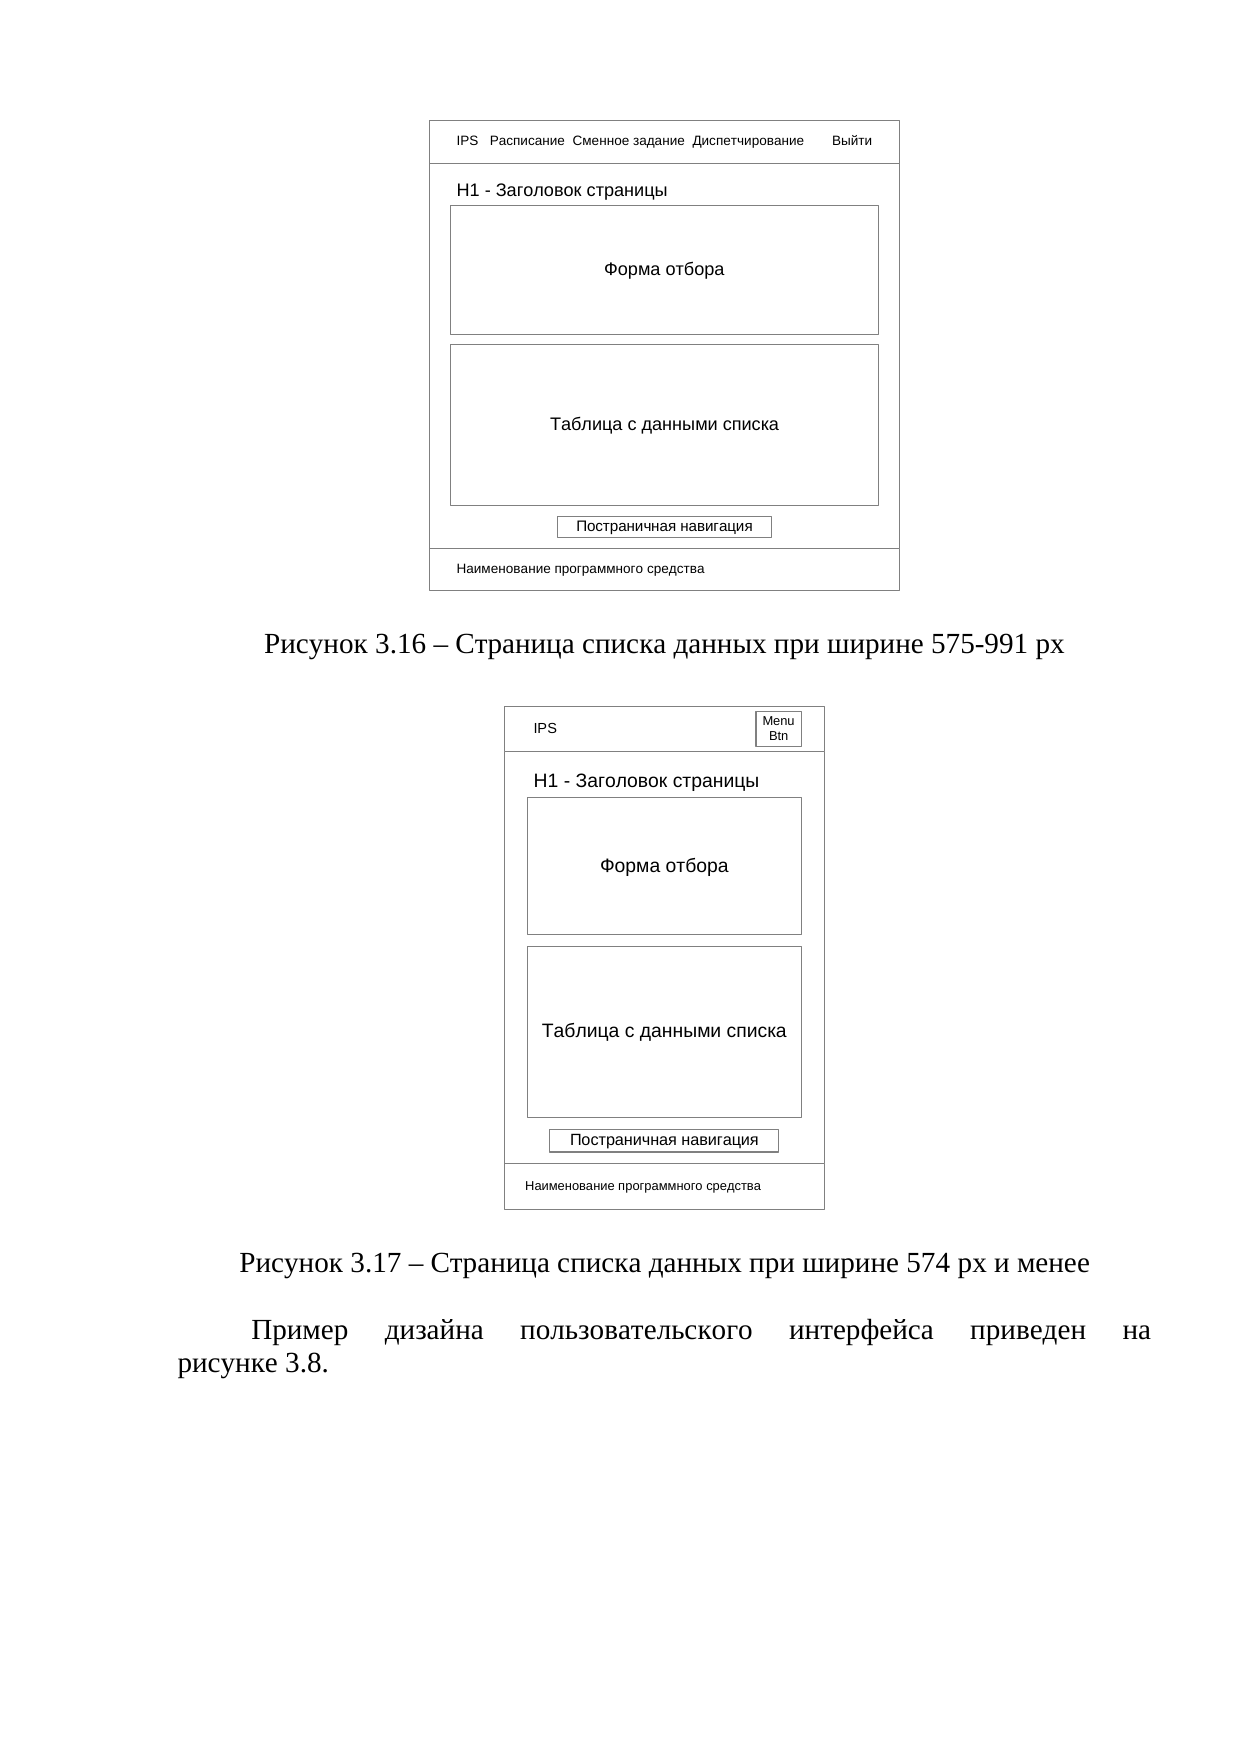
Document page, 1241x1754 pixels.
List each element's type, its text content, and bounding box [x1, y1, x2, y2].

text Пример дизайна пользовательского интерфейса приведен на рисунке 3.8. [177, 1312, 1152, 1379]
